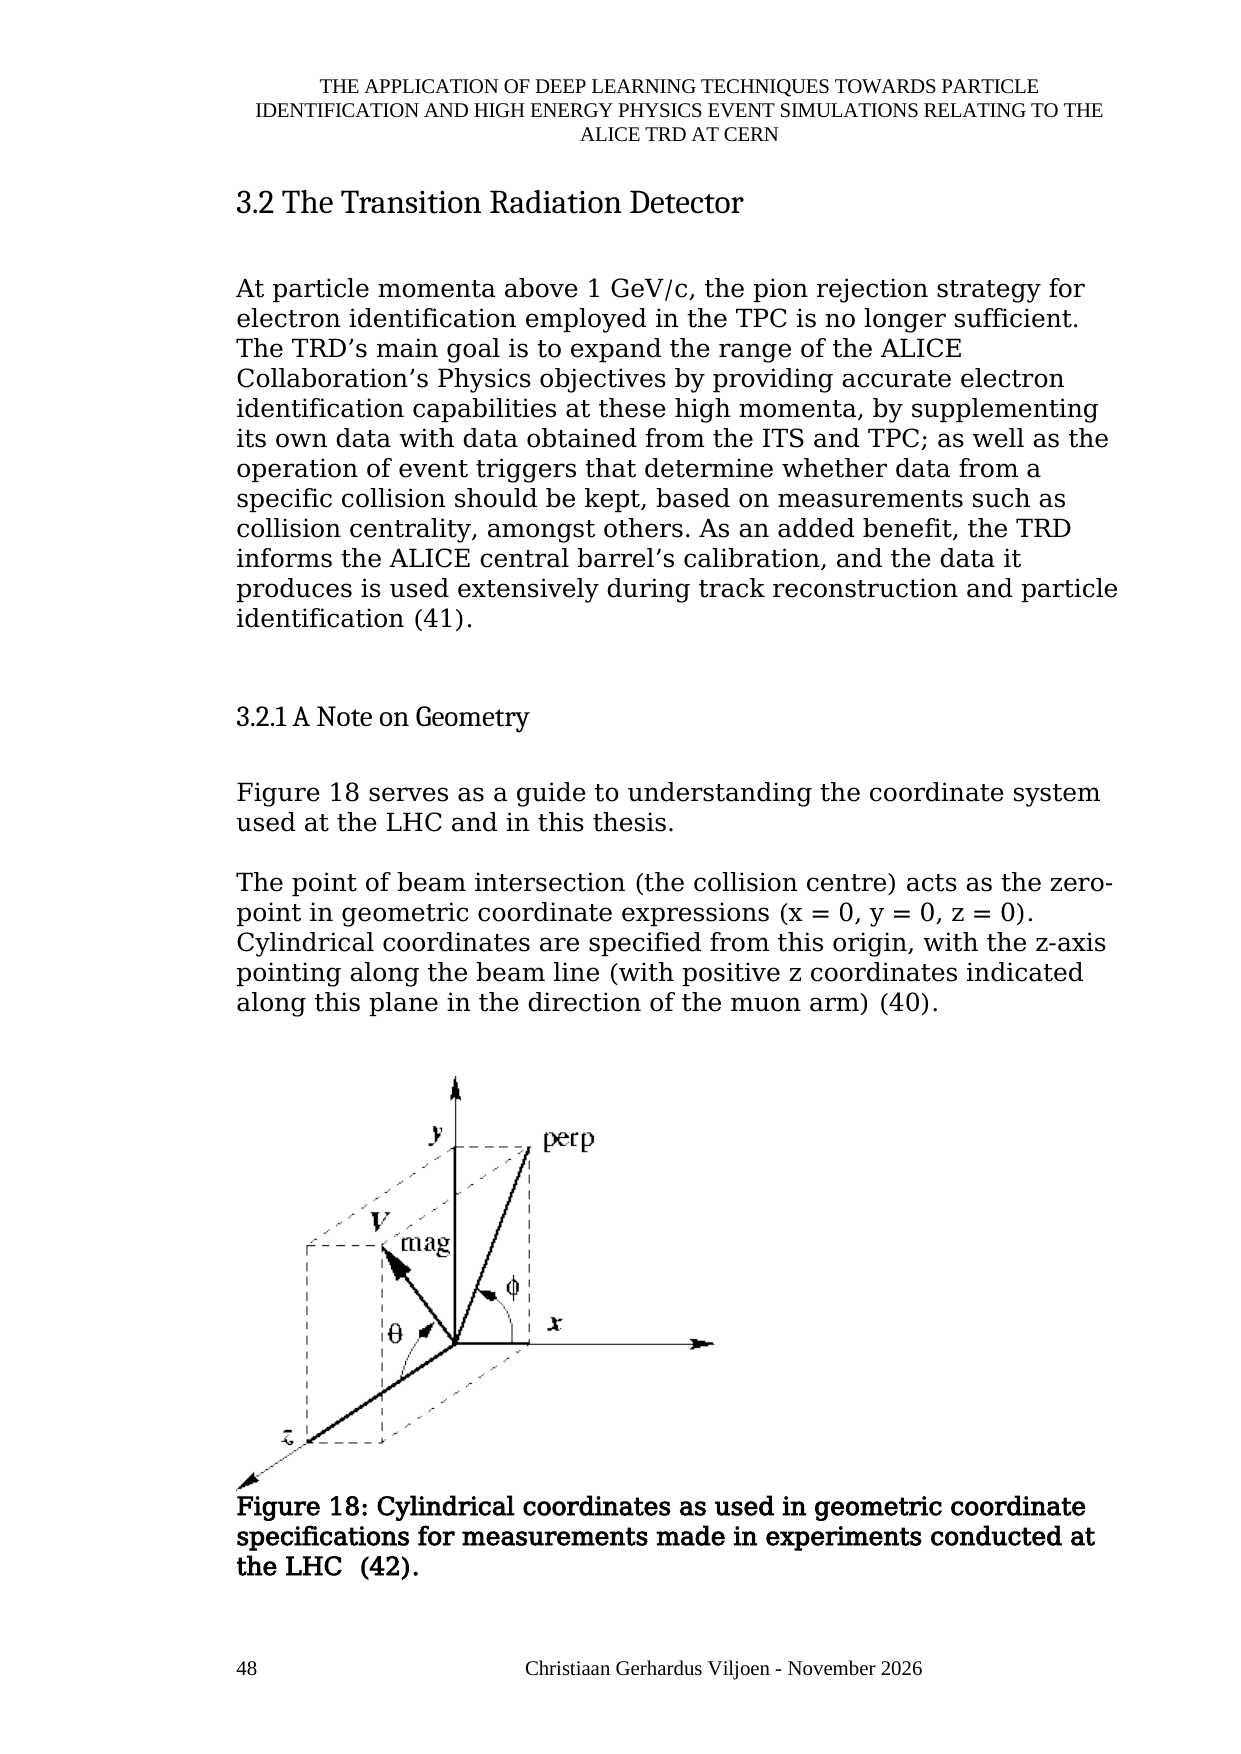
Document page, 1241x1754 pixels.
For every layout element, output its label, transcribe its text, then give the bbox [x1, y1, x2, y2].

subtitle The Transition Radiation Detector [236, 183, 1122, 222]
text Figure 19 serves as a guide to understanding the coordinate system used at the LHC and in this thesis. [236, 776, 1122, 836]
text At particle momenta above 1 GeV/c, the pion rejection strategy for electron identification employed in the TPC is no longer sufficient. The TRD’s main goal is to expand the range of the ALICE Collaboration’s Physics objectives by providing accurate electron identification capabilities at these high momenta, by supplementing its own data with data obtained from the ITS and TPC; as well as the operation of event triggers that determine whether data from a specific collision should be kept, based on measurements such as collision centrality, amongst others. As an added benefit, the TRD informs the ALICE central barrel’s calibration, and the data it produces is used extensively during track reconstruction and particle identification . [236, 273, 1122, 633]
subtitle A Note on Geometry [236, 700, 1122, 734]
text The point of beam intersection (the collision centre) acts as the zero-point in geometric coordinate expressions (x = 0, y = 0, z = 0). Cylindrical coordinates are specified from this origin, with the z-axis pointing along the beam line (with positive z coordinates indicated along this plane in the direction of the muon arm) . [236, 866, 1122, 1016]
picture [236, 1076, 715, 1491]
text Figure 18: Cylindrical coordinates as used in geometric coordinate specifications for measurements made in experiments conducted at the LHC . [236, 1490, 1122, 1580]
